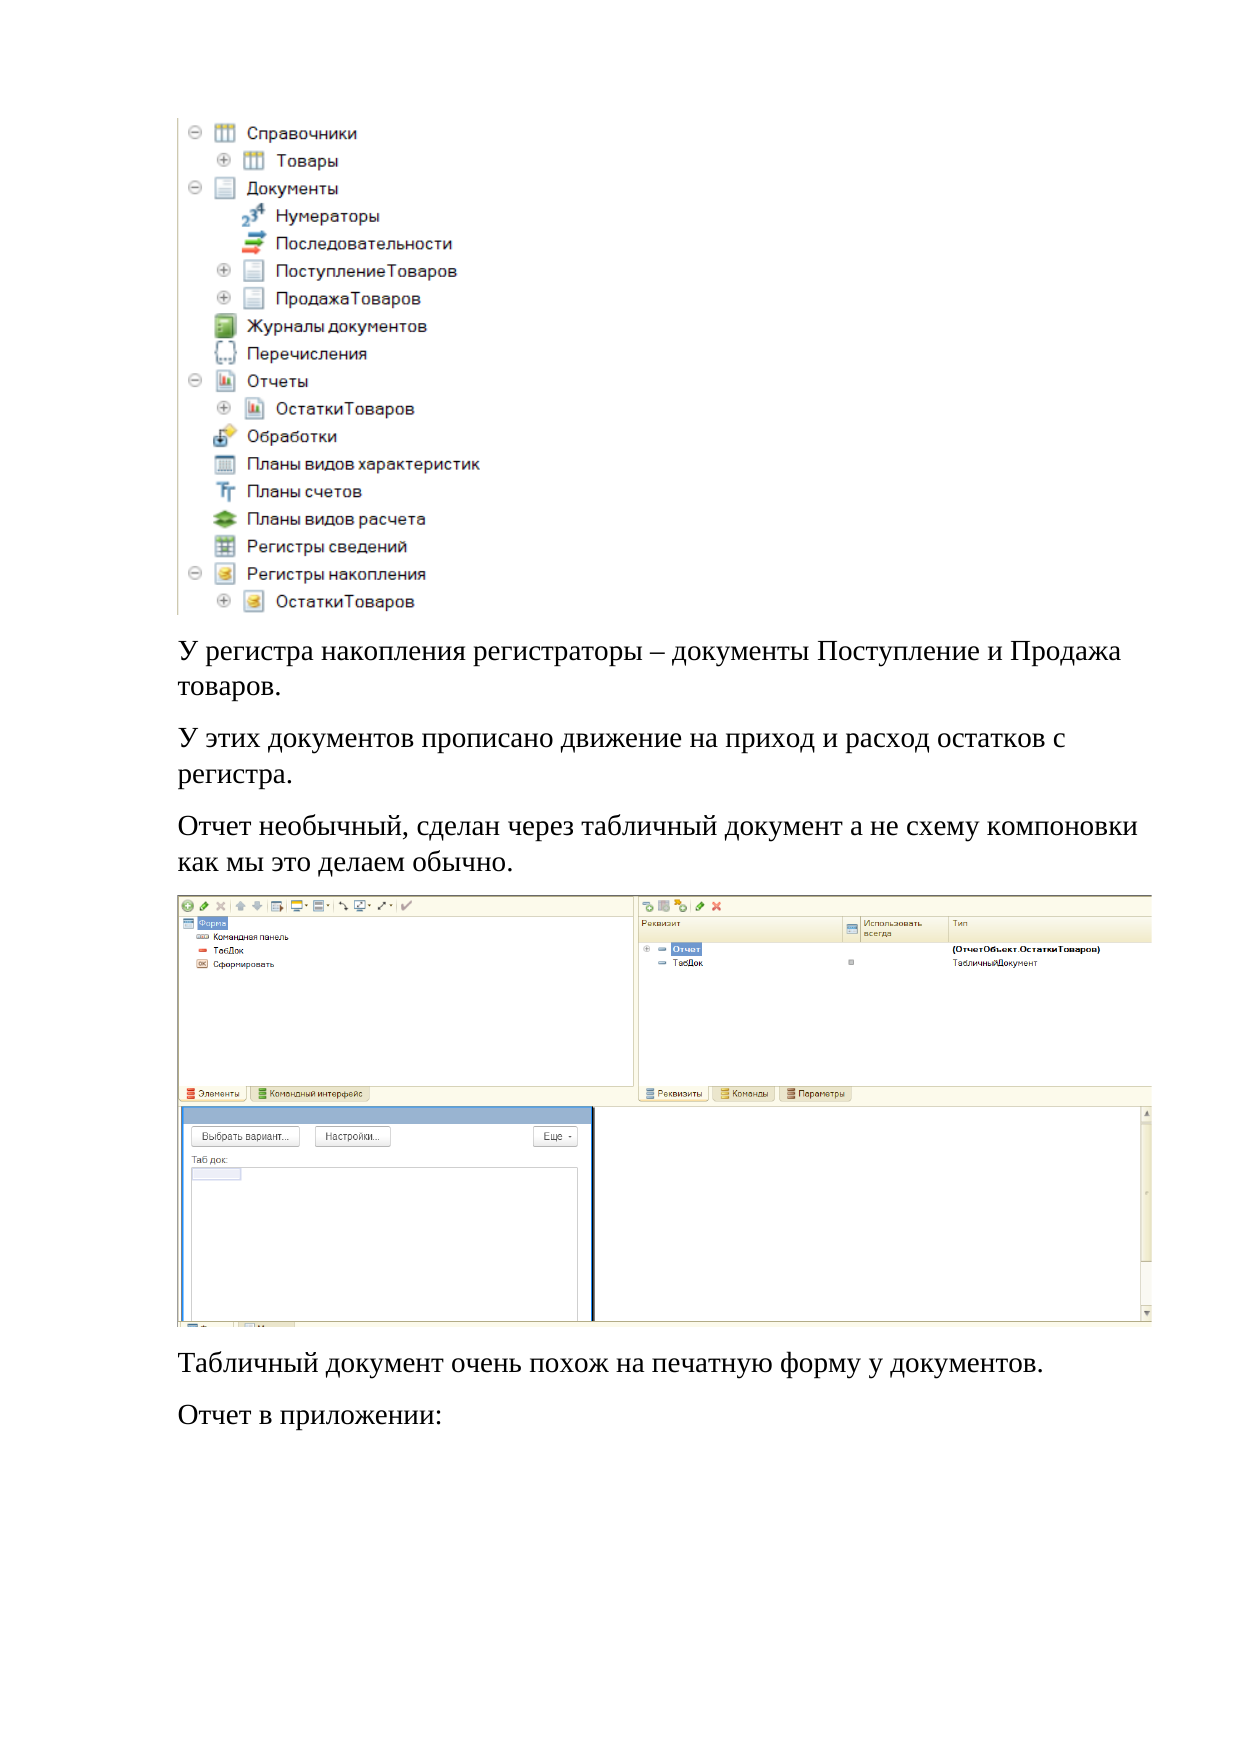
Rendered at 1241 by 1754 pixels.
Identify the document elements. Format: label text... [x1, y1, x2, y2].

text Отчет в приложении: [177, 1397, 1152, 1431]
picture [177, 895, 1152, 1327]
picture [177, 118, 525, 615]
text Отчет необычный, сделан через табличный документ а не схему компоновки как мы это делаем обычно. [177, 808, 1152, 877]
text У регистра накопления регистраторы – документы Поступление и Продажа товаров. [177, 633, 1152, 702]
text Табличный документ очень похож на печатную форму у документов. [177, 1345, 1152, 1378]
text У этих документов прописано движение на приход и расход остатков с регистра. [177, 720, 1152, 789]
